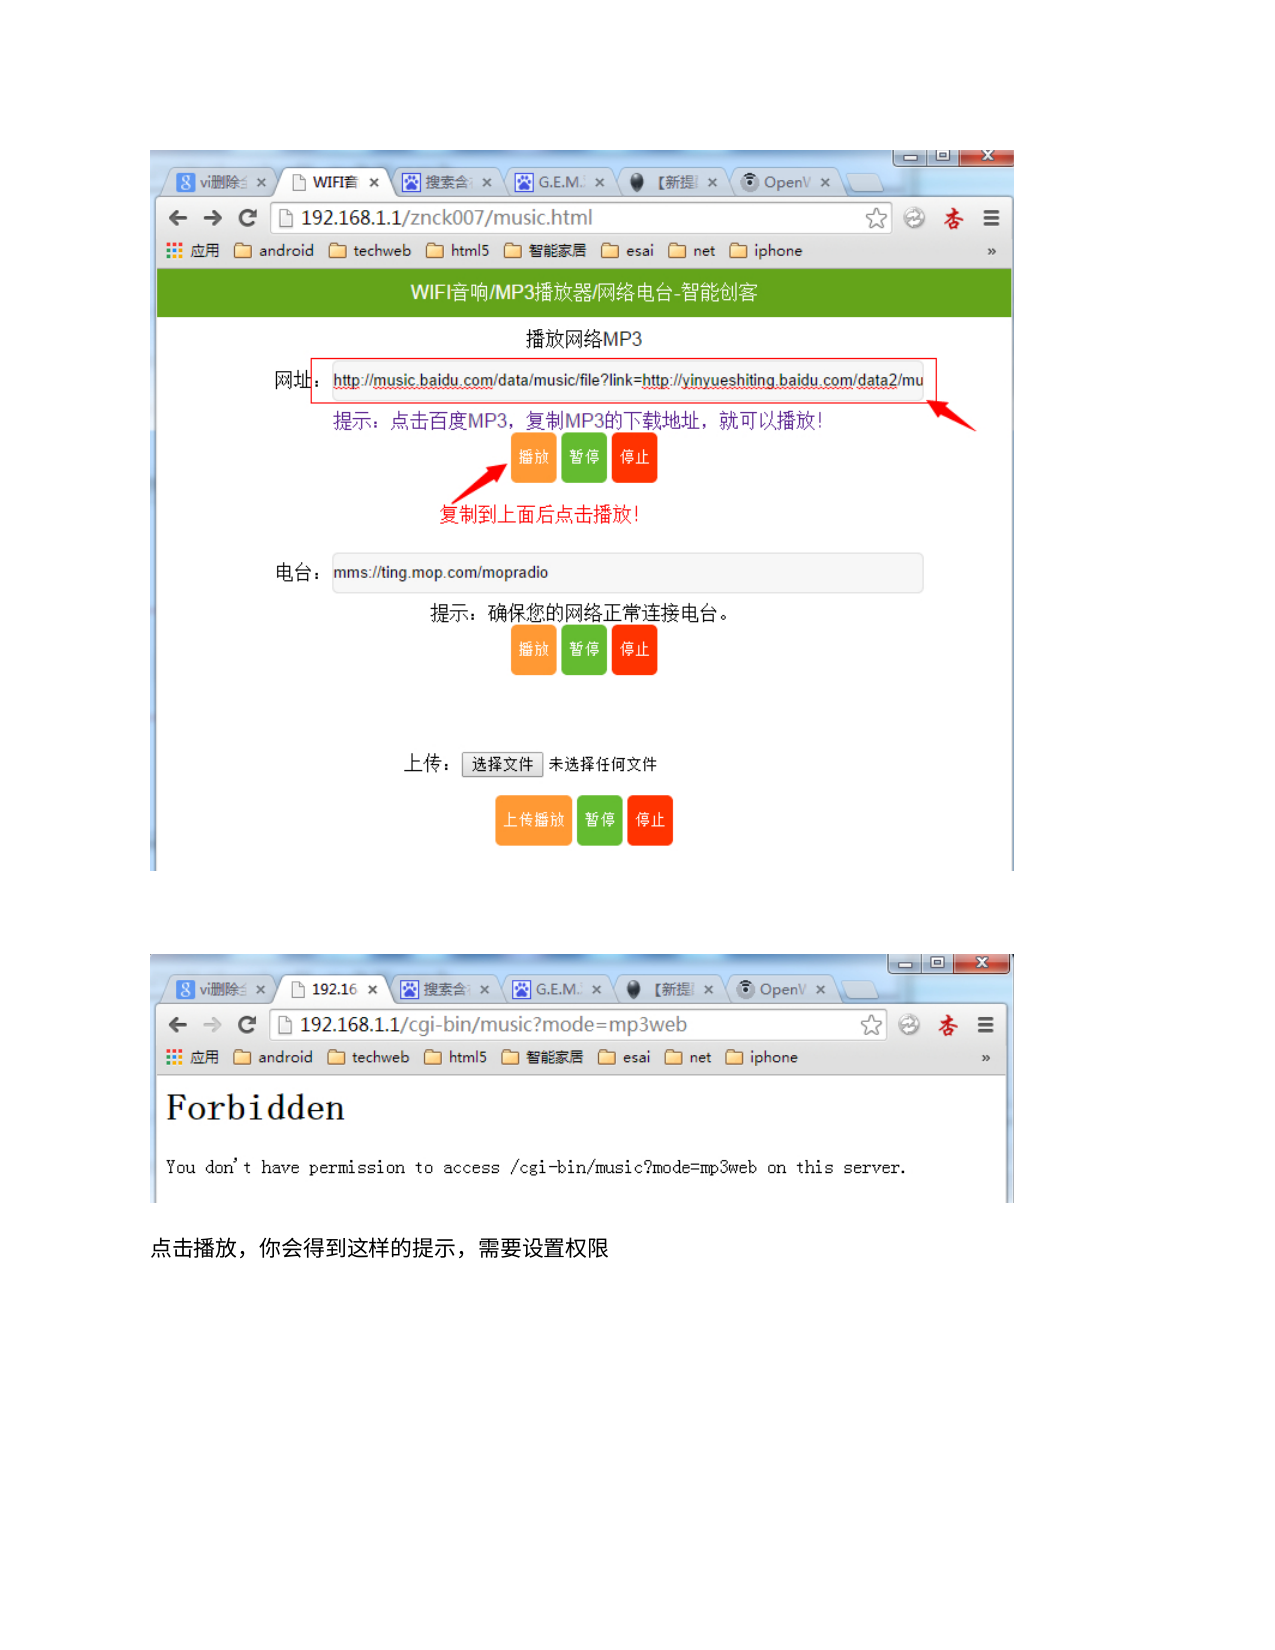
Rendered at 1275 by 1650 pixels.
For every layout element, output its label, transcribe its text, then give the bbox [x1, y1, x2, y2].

picture [150, 954, 1014, 1203]
text 点击播放，你会得到这样的提示，需要设置权限 [150, 1231, 1125, 1263]
picture [150, 150, 1014, 871]
